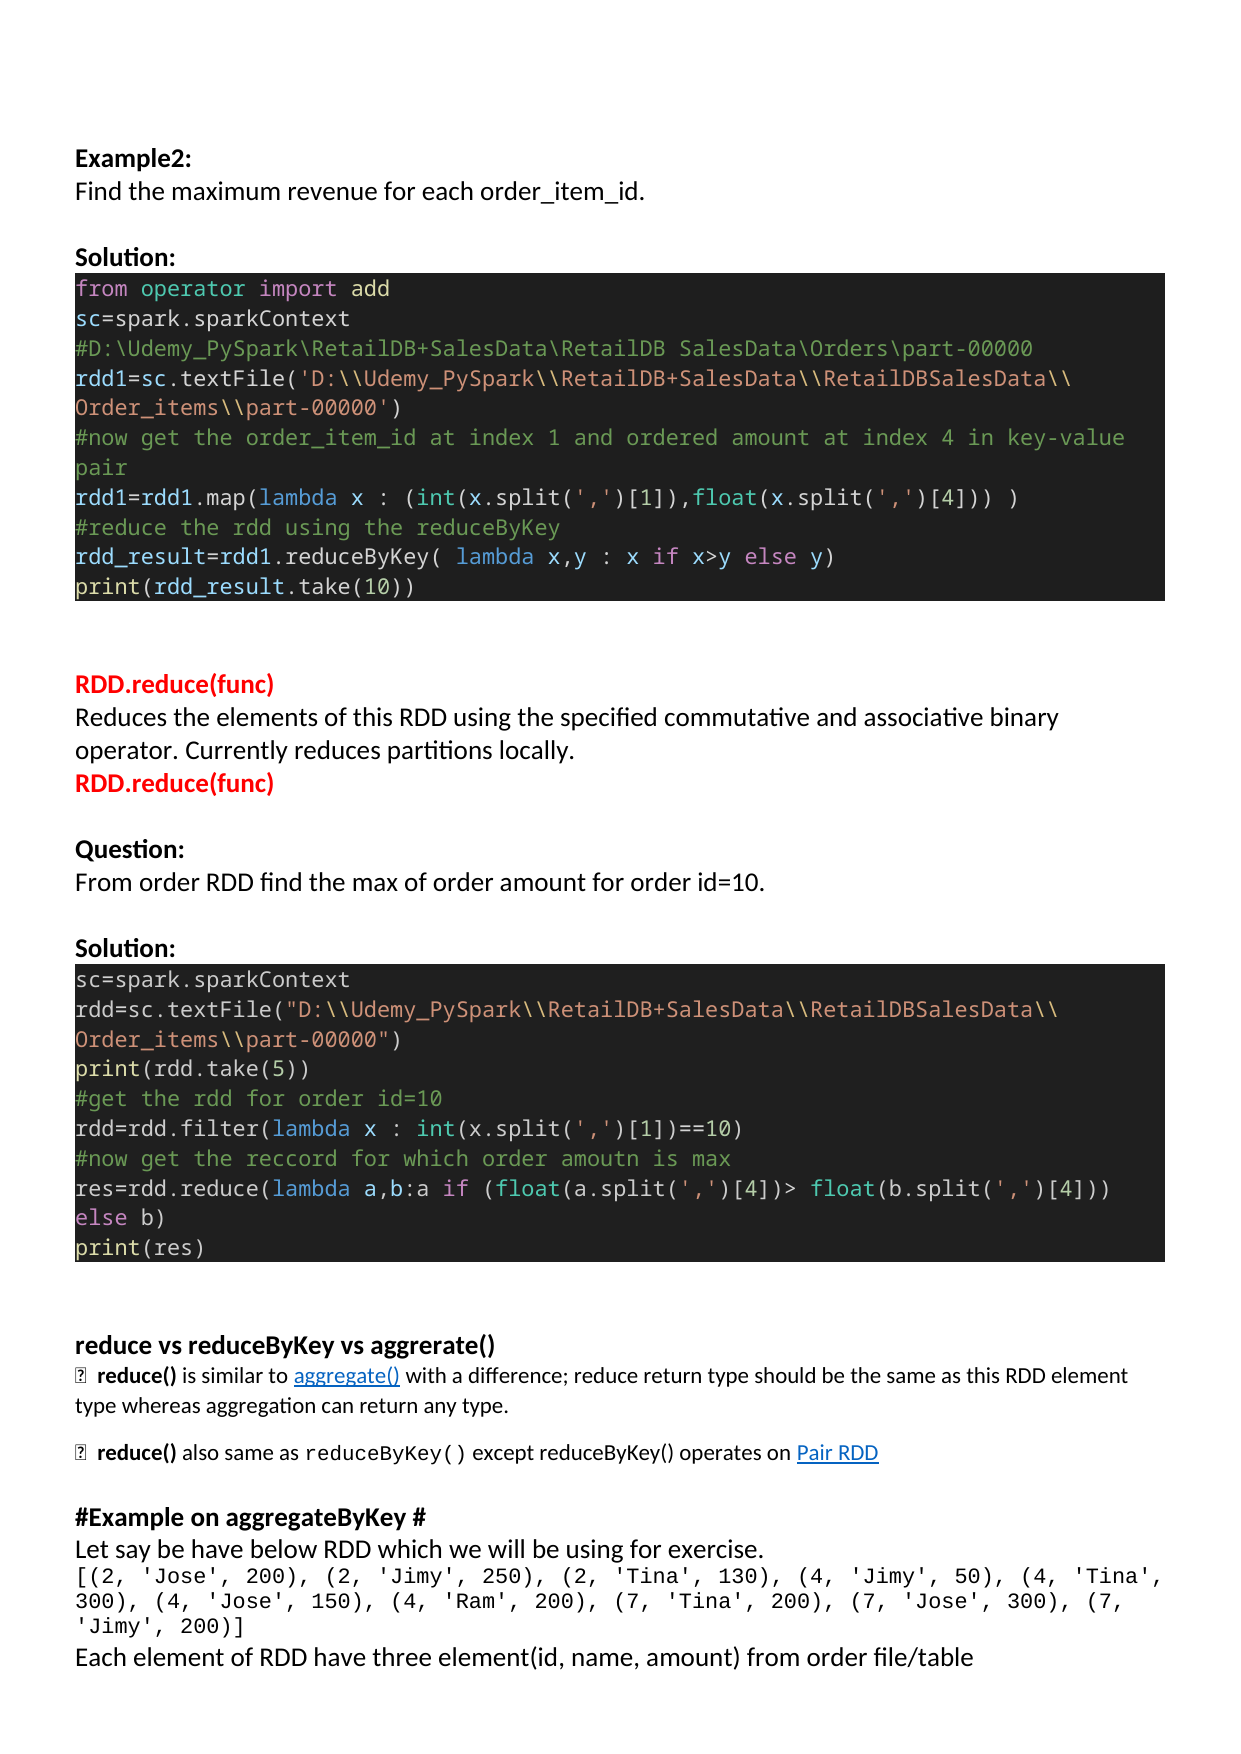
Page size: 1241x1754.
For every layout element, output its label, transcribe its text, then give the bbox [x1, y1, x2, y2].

text sc=spark.sparkContext [75, 964, 1165, 994]
text RDD.reduce(func) [75, 766, 1165, 799]
text rdd1=sc.textFile('D:\\Udemy_PySpark\\RetailDB+SalesData\\RetailDBSalesData\\Order_items\\part-00000') [75, 362, 1165, 422]
text print(res) [75, 1232, 1165, 1262]
text Reduces the elements of this RDD using the specified commutative and associative binary operator. Currently reduces partitions locally. [75, 700, 1165, 766]
text print(rdd_result.take(10)) [75, 571, 1165, 601]
text print(rdd.take(5)) [75, 1053, 1165, 1083]
text [(2, 'Jose', 200), (2, 'Jimy', 250), (2, 'Tina', 130), (4, 'Jimy', 50), (4, 'Tina', 300), (4, 'Jose', 150), (4, 'Ram', 200), (7, 'Tina', 200), (7, 'Jose', 300), (7, 'Jimy', 200)] [75, 1566, 1165, 1640]
text sc=spark.sparkContext [75, 303, 1165, 333]
text res=rdd.reduce(lambda a,b:a if (float(a.split(',')[4])> float(b.split(',')[4])) else b) [75, 1173, 1165, 1232]
text #now get the reccord for which order amoutn is max [75, 1143, 1165, 1173]
text #get the rdd for order id=10 [75, 1083, 1165, 1113]
text Let say be have below RDD which we will be using for exercise. [75, 1533, 1165, 1566]
text rdd1=rdd1.map(lambda x : (int(x.split(',')[1]),float(x.split(',')[4])) ) [75, 482, 1165, 511]
text rdd=sc.textFile("D:\\Udemy_PySpark\\RetailDB+SalesData\\RetailDBSalesData\\Order_items\\part-00000") [75, 994, 1165, 1053]
text Solution: [75, 240, 1165, 273]
text #now get the order_item_id at index 1 and ordered amount at index 4 in key-value pair [75, 422, 1165, 482]
text Question: [75, 832, 1165, 865]
text rdd_result=rdd1.reduceByKey( lambda x,y : x if x>y else y) [75, 541, 1165, 571]
text Example2: [75, 141, 1165, 174]
text from operator import add [75, 273, 1165, 303]
text Solution: [75, 931, 1165, 964]
text reduce vs reduceByKey vs aggrerate() [75, 1328, 1165, 1361]
text rdd=rdd.filter(lambda x : int(x.split(',')[1])==10) [75, 1113, 1165, 1143]
text #D:\Udemy_PySpark\RetailDB+SalesData\RetailDB SalesData\Orders\part-00000 [75, 333, 1165, 362]
text From order RDD find the max of order amount for order id=10. [75, 865, 1165, 898]
text #Example on aggregateByKey # [75, 1500, 1165, 1533]
text  reduce() also same as reduceByKey() except reduceByKey() operates on Pair RDD [75, 1438, 1165, 1467]
text  reduce() is similar to aggregate() with a difference; reduce return type should be the same as this RDD element type whereas aggregation can return any type. [75, 1361, 1165, 1419]
text Each element of RDD have three element(id, name, amount) from order file/table [75, 1640, 1165, 1673]
text #reduce the rdd using the reduceByKey [75, 511, 1165, 541]
text RDD.reduce(func) [75, 667, 1165, 700]
text Find the maximum revenue for each order_item_id. [75, 174, 1165, 207]
